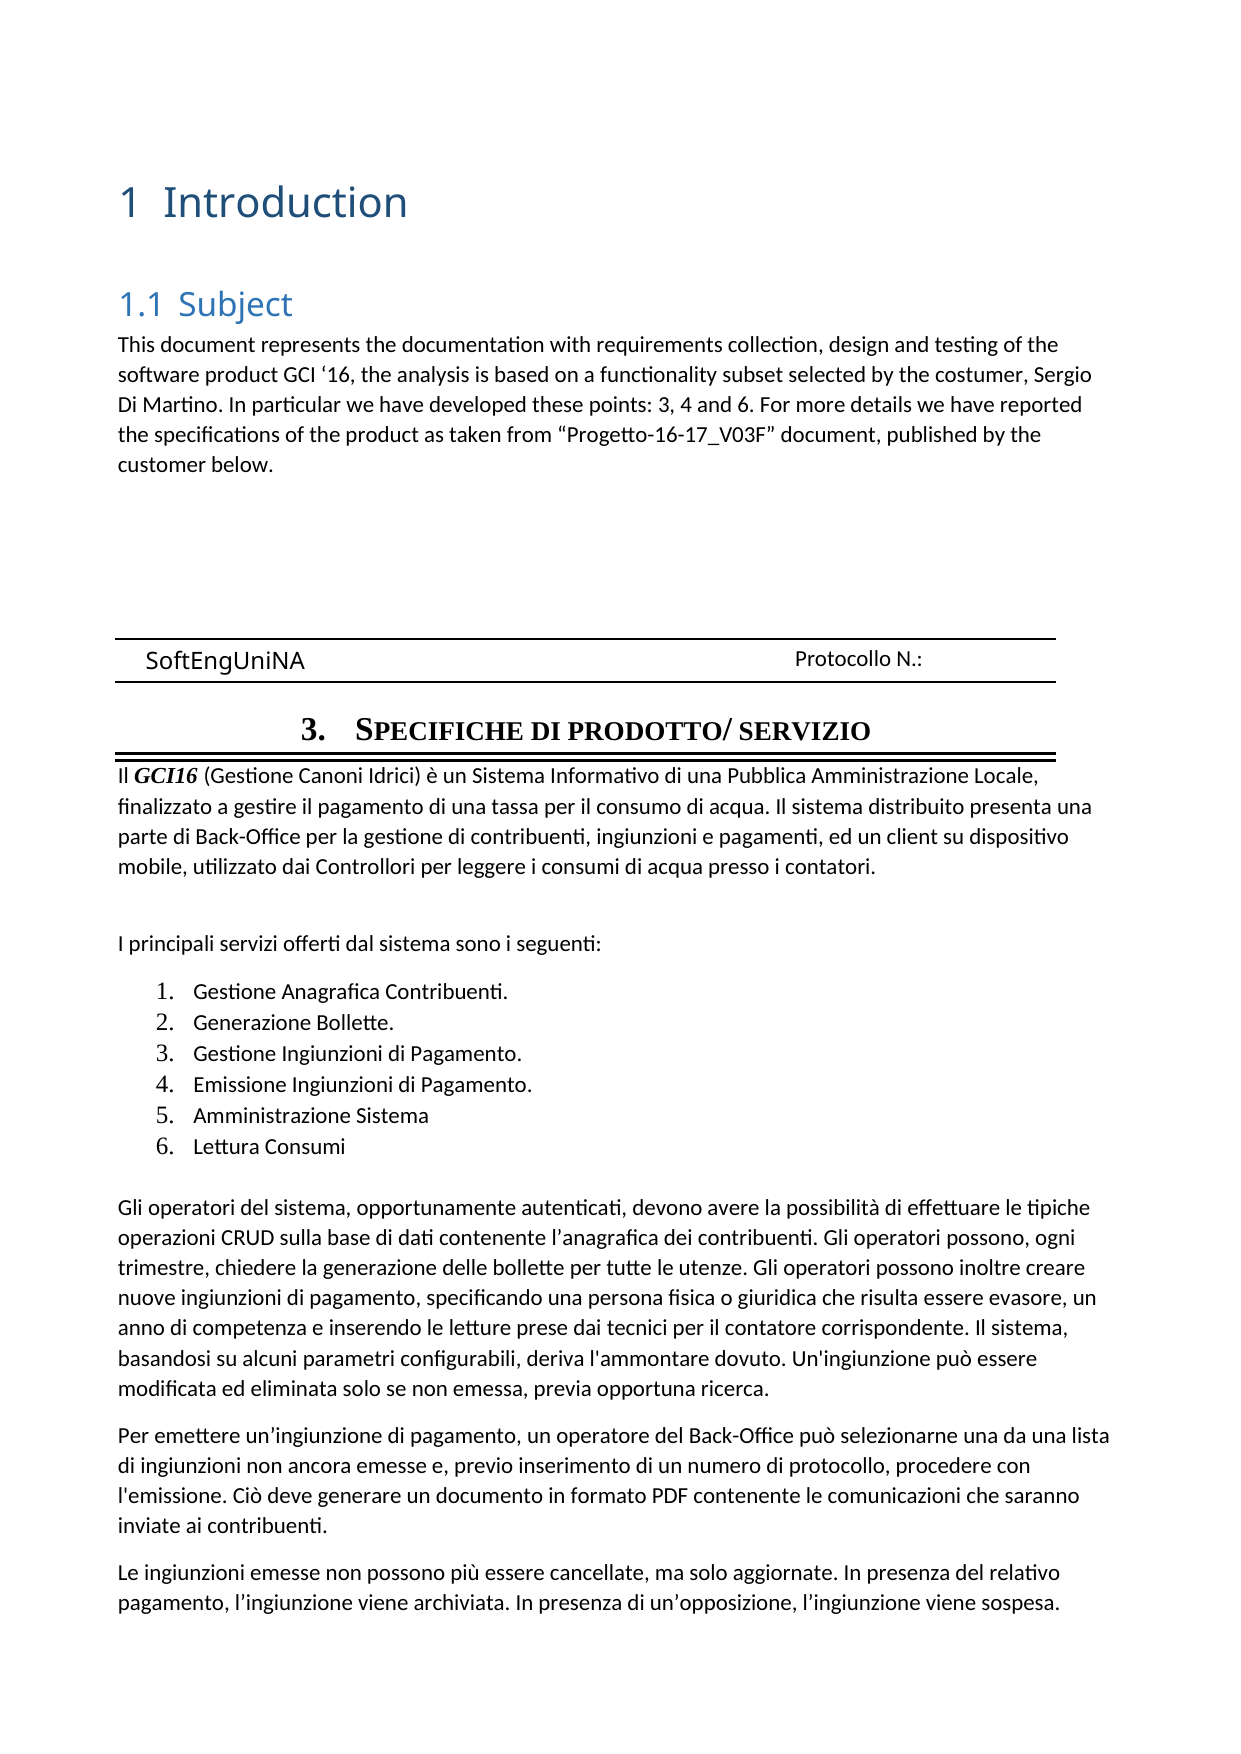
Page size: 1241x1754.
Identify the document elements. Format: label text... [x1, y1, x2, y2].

text Le ingiunzioni emesse non possono più essere cancellate, ma solo aggiornate. In presenza del relativo pagamento, l’ingiunzione viene archiviata. In presenza di un’opposizione, l’ingiunzione viene sospesa. [118, 1558, 1122, 1617]
table_header Protocollo N.: [355, 640, 1056, 681]
text This document represents the documentation with requirements collection, design and testing of the software product GCI ‘16, the analysis is based on a functionality subset selected by the costumer, Sergio Di Martino. In particular we have developed these points: 3, 4 and 6. For more details we have reported the specifications of the product as taken from “Progetto-16-17_V03F” document, published by the customer below. [118, 330, 1107, 478]
list Amministrazione Sistema [156, 1100, 1122, 1129]
subtitle Subject [118, 281, 1122, 326]
list Lettura Consumi [156, 1131, 1122, 1161]
table_cell 3. [115, 683, 355, 752]
text Gli operatori del sistema, opportunamente autenticati, devono avere la possibilità di effettuare le tipiche operazioni CRUD sulla base di dati contenente l’anagrafica dei contribuenti. Gli operatori possono, ogni trimestre, chiedere la generazione delle bollette per tutte le utenze. Gli operatori possono inoltre creare nuove ingiunzioni di pagamento, specificando una persona fisica o giuridica che risulta essere evasore, un anno di competenza e inserendo le letture prese dai tecnici per il contatore corrispondente. Il sistema, basandosi su alcuni parametri configurabili, deriva l'ammontare dovuto. Un'ingiunzione può essere modificata ed eliminata solo se non emessa, previa opportuna ricerca. [118, 1193, 1122, 1402]
list Gestione Anagrafica Contribuenti. [156, 976, 1122, 1005]
list Gestione Ingiunzioni di Pagamento. [156, 1038, 1122, 1067]
table_header SoftEngUniNA [115, 640, 355, 681]
list Generazione Bollette. [156, 1007, 1122, 1036]
text Il GCI16 (Gestione Canoni Idrici) è un Sistema Informativo di una Pubblica Amministrazione Locale, finalizzato a gestire il pagamento di una tassa per il consumo di acqua. Il sistema distribuito presenta una parte di Back-Office per la gestione di contribuenti, ingiunzioni e pagamenti, ed un client su dispositivo mobile, utilizzato dai Controllori per leggere i consumi di acqua presso i contatori. [118, 762, 1122, 880]
list Emissione Ingiunzioni di Pagamento. [156, 1069, 1122, 1098]
subtitle Introduction [118, 173, 1122, 229]
table_cell SPECIFICHE DI PRODOTTO/ SERVIZIO [355, 683, 1056, 752]
text Per emettere un’ingiunzione di pagamento, un operatore del Back-Office può selezionarne una da una lista di ingiunzioni non ancora emesse e, previo inserimento di un numero di protocollo, procedere con l'emissione. Ciò deve generare un documento in formato PDF contenente le comunicazioni che saranno inviate ai contribuenti. [118, 1421, 1122, 1539]
text I principali servizi offerti dal sistema sono i seguenti: [118, 929, 1122, 957]
